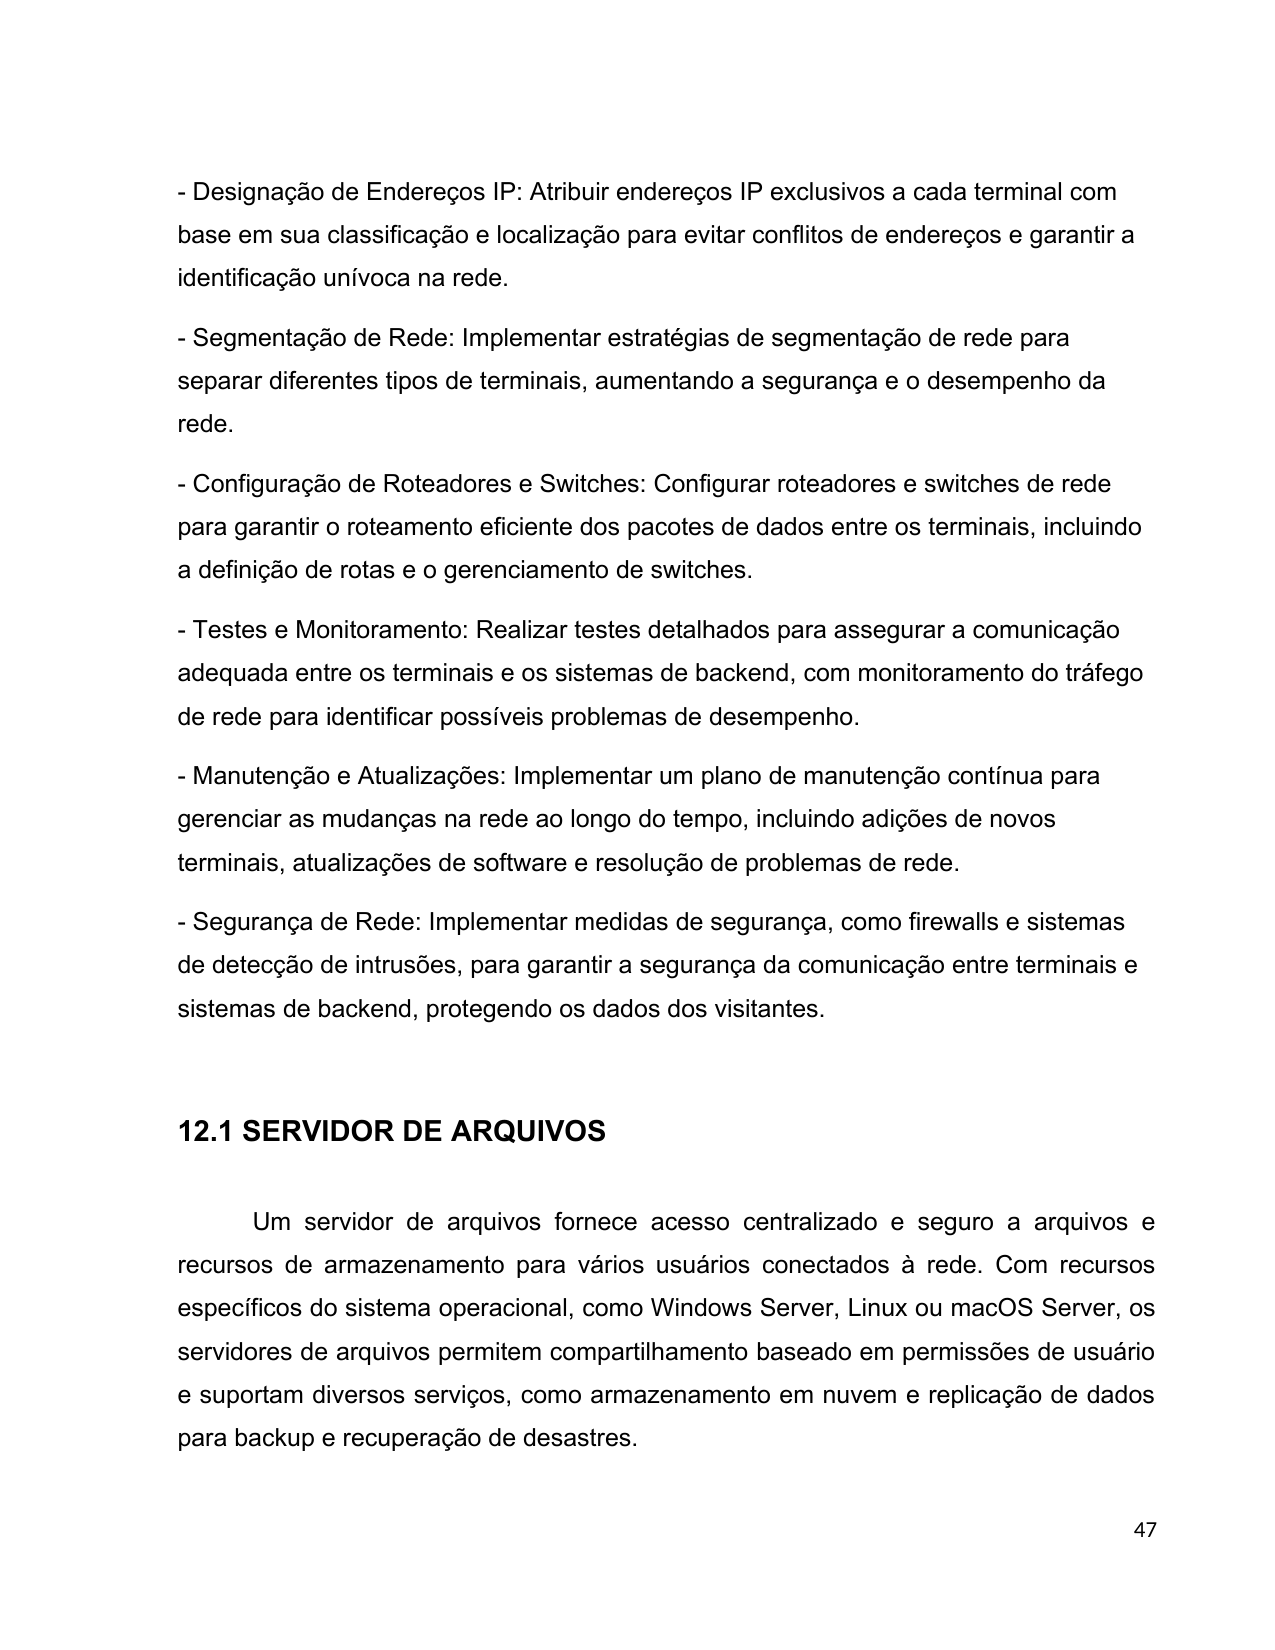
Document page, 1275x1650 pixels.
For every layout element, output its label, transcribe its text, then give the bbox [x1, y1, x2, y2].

text Um servidor de arquivos fornece acesso centralizado e seguro a arquivos e recursos de armazenamento para vários usuários conectados à rede. Com recursos específicos do sistema operacional, como Windows Server, Linux ou macOS Server, os servidores de arquivos permitem compartilhamento baseado em permissões de usuário e suportam diversos serviços, como armazenamento em nuvem e replicação de dados para backup e recuperação de desastres. [177, 1207, 1157, 1452]
text - Testes e Monitoramento: Realizar testes detalhados para assegurar a comunicação adequada entre os terminais e os sistemas de backend, com monitoramento do tráfego de rede para identificar possíveis problemas de desempenho. [177, 615, 1157, 730]
text - Manutenção e Atualizações: Implementar um plano de manutenção contínua para gerenciar as mudanças na rede ao longo do tempo, incluindo adições de novos terminais, atualizações de software e resolução de problemas de rede. [177, 761, 1157, 876]
text - Designação de Endereços IP: Atribuir endereços IP exclusivos a cada terminal com base em sua classificação e localização para evitar conflitos de endereços e garantir a identificação unívoca na rede. [177, 177, 1157, 292]
text - Segurança de Rede: Implementar medidas de segurança, como firewalls e sistemas de detecção de intrusões, para garantir a segurança da comunicação entre terminais e sistemas de backend, protegendo os dados dos visitantes. [177, 907, 1157, 1022]
text - Configuração de Roteadores e Switches: Configurar roteadores e switches de rede para garantir o roteamento eficiente dos pacotes de dados entre os terminais, incluindo a definição de rotas e o gerenciamento de switches. [177, 469, 1157, 584]
text 12.1 SERVIDOR DE ARQUIVOS [177, 1114, 1157, 1147]
text - Segmentação de Rede: Implementar estratégias de segmentação de rede para separar diferentes tipos de terminais, aumentando a segurança e o desempenho da rede. [177, 323, 1157, 438]
